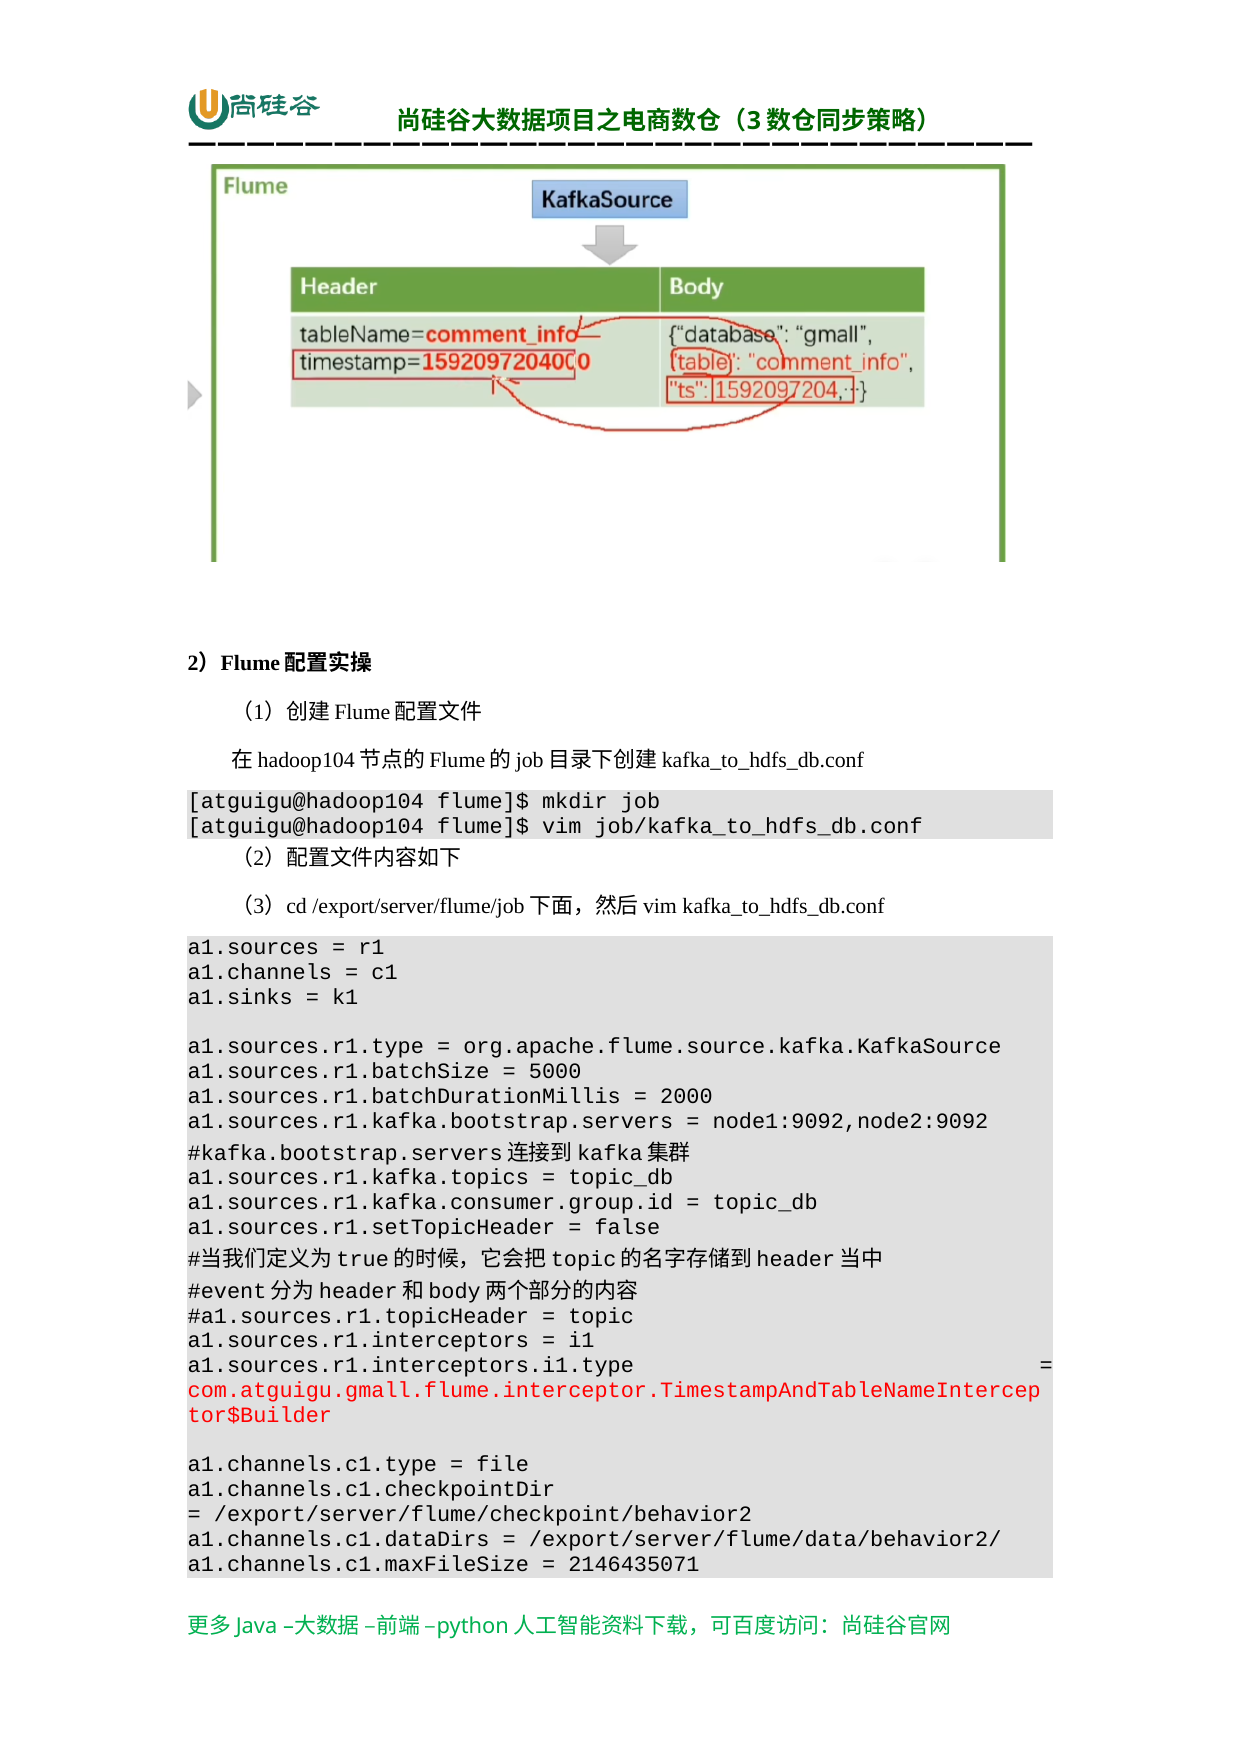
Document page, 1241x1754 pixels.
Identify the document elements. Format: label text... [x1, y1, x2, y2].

text a1.channels.c1.dataDirs = /export/server/flume/data/behavior2/ [187, 1528, 1053, 1553]
list 配置文件内容如下 [187, 839, 1053, 872]
text 在hadoop104节点的Flume的job目录下创建kafka_to_hdfs_db.conf [187, 742, 1053, 774]
text #event分为header和body两个部分的内容 [187, 1273, 1053, 1305]
text a1.sources.r1.batchSize = 5000 [187, 1060, 1053, 1085]
text a1.channels.c1.checkpointDir = /export/server/flume/checkpoint/behavior2 [187, 1478, 1053, 1528]
text a1.sinks = k1 [187, 986, 1053, 1011]
text a1.channels = c1 [187, 961, 1053, 986]
text a1.sources = r1 [187, 936, 1053, 961]
text #当我们定义为true的时候，它会把topic的名字存储到header当中 [187, 1241, 1053, 1273]
text #kafka.bootstrap.servers连接到kafka集群 [187, 1134, 1053, 1167]
text a1.sources.r1.type = org.apache.flume.source.kafka.KafkaSource [187, 1035, 1053, 1060]
text #a1.sources.r1.topicHeader = topic [187, 1305, 1053, 1330]
text a1.channels.c1.maxFileSize = 2146435071 [187, 1553, 1053, 1578]
text a1.sources.r1.kafka.topics = topic_db [187, 1167, 1053, 1191]
text a1.sources.r1.interceptors = i1 [187, 1330, 1053, 1354]
text a1.sources.r1.interceptors.i1.type = com.atguigu.gmall.flume.interceptor.TimestampAndTableNameInterceptor$Builder [187, 1354, 1053, 1429]
text a1.sources.r1.kafka.bootstrap.servers = node1:9092,node2:9092 [187, 1110, 1053, 1134]
picture [187, 88, 320, 130]
text （1）创建Flume配置文件 [187, 693, 1053, 726]
text a1.sources.r1.setTopicHeader = false [187, 1216, 1053, 1241]
text 2）Flume配置实操 [187, 645, 1053, 677]
picture [187, 164, 1007, 562]
text [atguigu@hadoop104 flume]$ mkdir job [187, 790, 1053, 815]
text [atguigu@hadoop104 flume]$ vim job/kafka_to_hdfs_db.conf [187, 815, 1053, 839]
list cd /export/server/flume/job下面，然后vim kafka_to_hdfs_db.conf [187, 888, 1053, 920]
text a1.sources.r1.kafka.consumer.group.id = topic_db [187, 1191, 1053, 1216]
text a1.sources.r1.batchDurationMillis = 2000 [187, 1085, 1053, 1110]
text a1.channels.c1.type = file [187, 1454, 1053, 1478]
